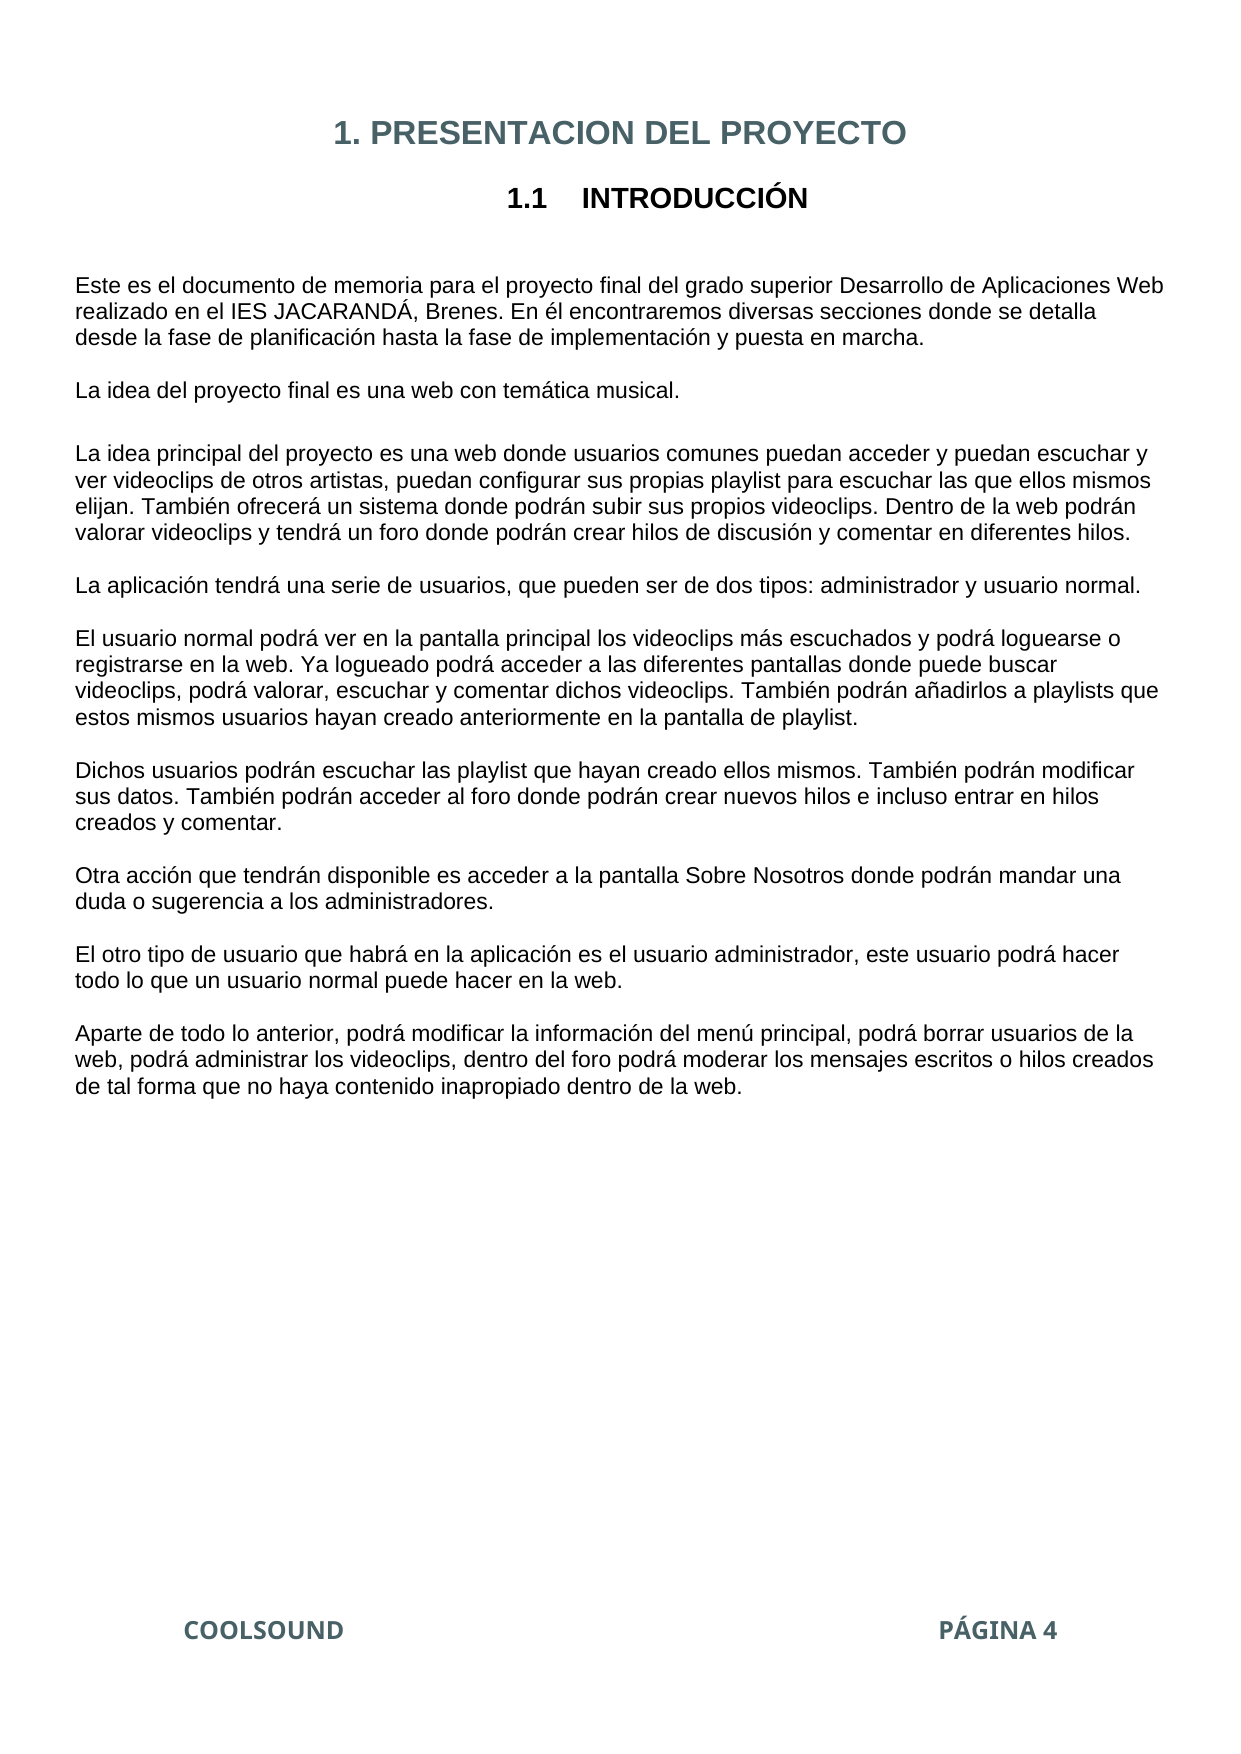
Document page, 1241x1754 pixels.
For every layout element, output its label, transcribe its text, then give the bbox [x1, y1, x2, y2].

text Aparte de todo lo anterior, podrá modificar la información del menú principal, podrá borrar usuarios de la web, podrá administrar los videoclips, dentro del foro podrá moderar los mensajes escritos o hilos creados de tal forma que no haya contenido inapropiado dentro de la web. [75, 1020, 1165, 1099]
text La idea del proyecto final es una web con temática musical. [75, 377, 1165, 403]
text Este es el documento de memoria para el proyecto final del grado superior Desarrollo de Aplicaciones Web realizado en el IES JACARANDÁ, Brenes. En él encontraremos diversas secciones donde se detalla desde la fase de planificación hasta la fase de implementación y puesta en marcha. [75, 272, 1165, 351]
text Dichos usuarios podrán escuchar las playlist que hayan creado ellos mismos. También podrán modificar sus datos. También podrán acceder al foro donde podrán crear nuevos hilos e incluso entrar en hilos creados y comentar. [75, 757, 1165, 836]
text La idea principal del proyecto es una web donde usuarios comunes puedan acceder y puedan escuchar y ver videoclips de otros artistas, puedan configurar sus propias playlist para escuchar las que ellos mismos elijan. También ofrecerá un sistema donde podrán subir sus propios videoclips. Dentro de la web podrán valorar videoclips y tendrá un foro donde podrán crear hilos de discusión y comentar en diferentes hilos. [75, 440, 1165, 546]
text El otro tipo de usuario que habrá en la aplicación es el usuario administrador, este usuario podrá hacer todo lo que un usuario normal puede hacer en la web. [75, 941, 1165, 994]
text Otra acción que tendrán disponible es acceder a la pantalla Sobre Nosotros donde podrán mandar una duda o sugerencia a los administradores. [75, 862, 1165, 915]
text La aplicación tendrá una serie de usuarios, que pueden ser de dos tipos: administrador y usuario normal. [75, 572, 1165, 598]
text El usuario normal podrá ver en la pantalla principal los videoclips más escuchados y podrá loguearse o registrarse en la web. Ya logueado podrá acceder a las diferentes pantallas donde puede buscar videoclips, podrá valorar, escuchar y comentar dichos videoclips. También podrán añadirlos a playlists que estos mismos usuarios hayan creado anteriormente en la pantalla de playlist. [75, 625, 1165, 730]
subtitle 1. PRESENTACION DEL PROYECTO [75, 113, 1165, 152]
subtitle INTRODUCCIÓN [150, 181, 1165, 214]
